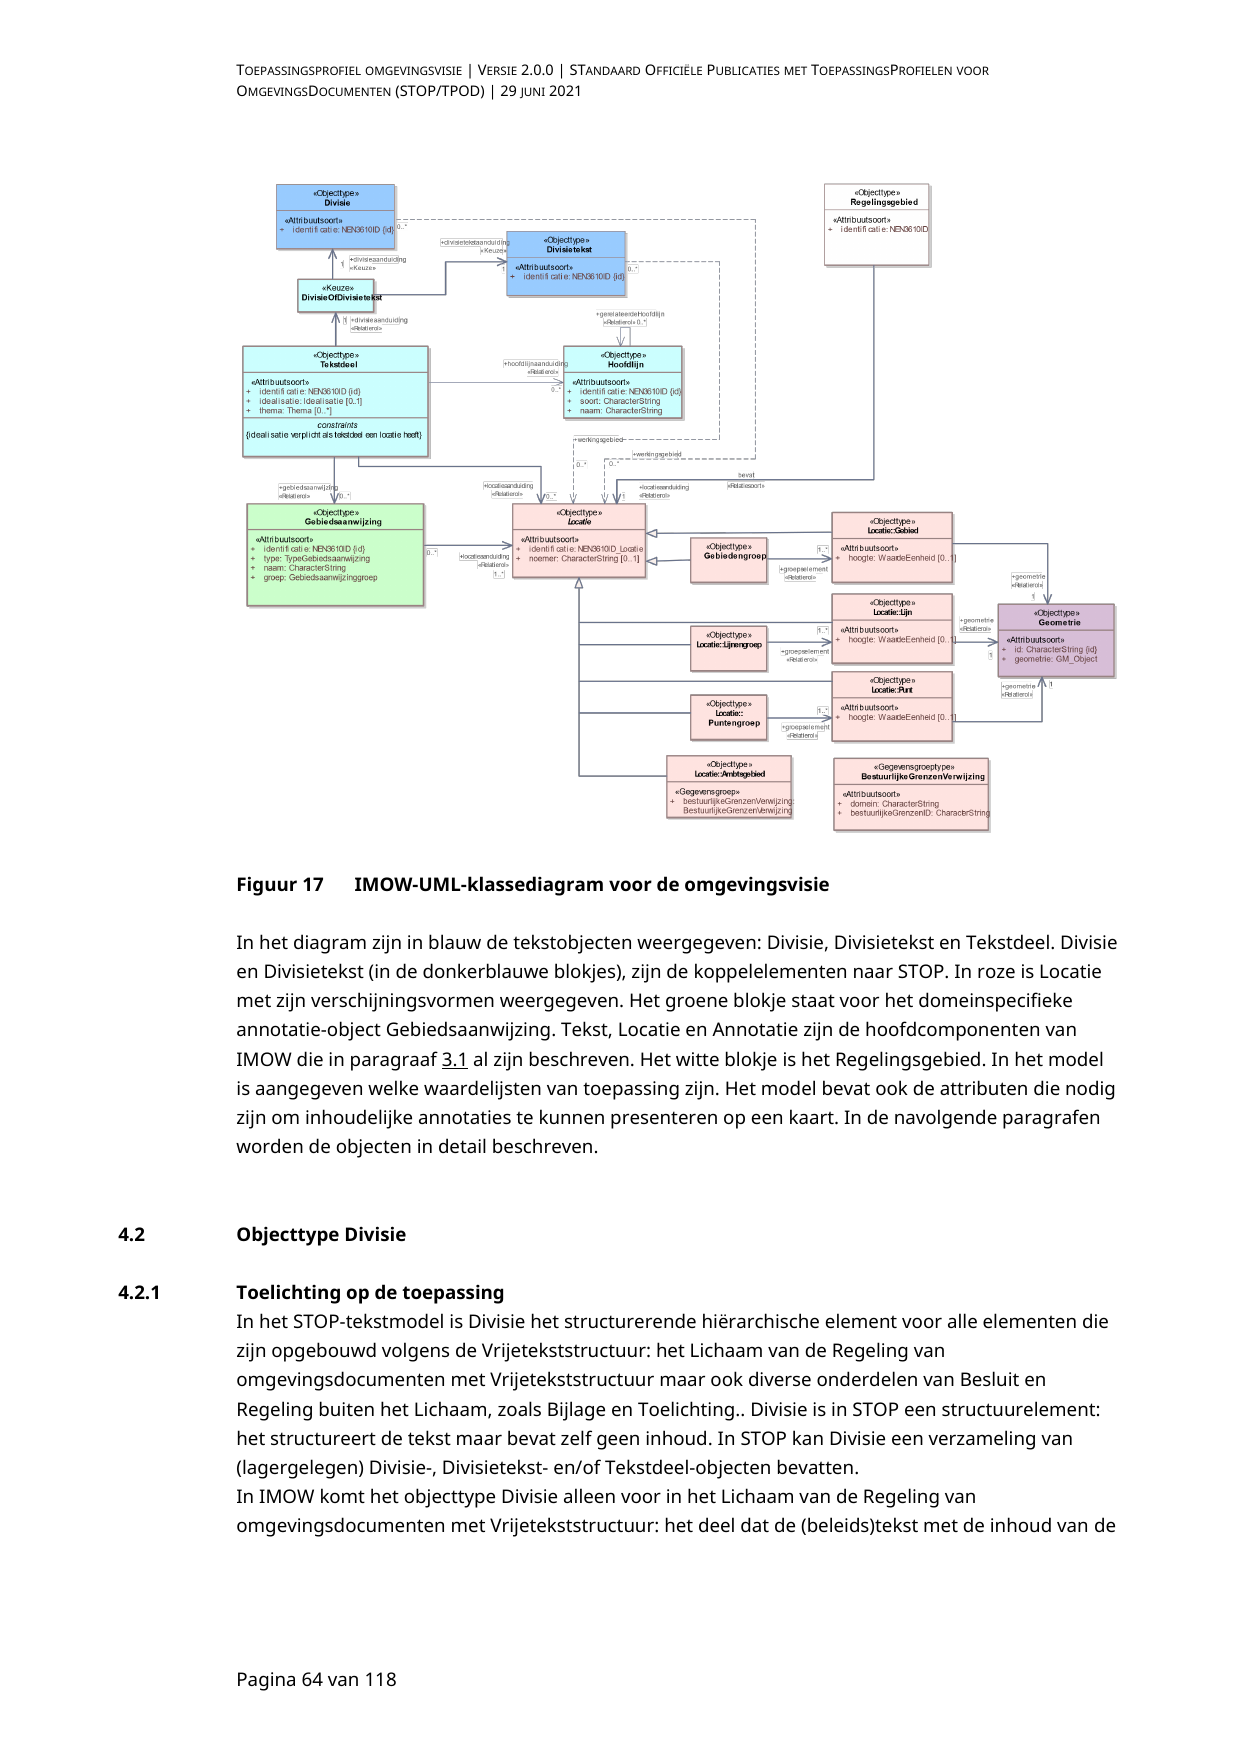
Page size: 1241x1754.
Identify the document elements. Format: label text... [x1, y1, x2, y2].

text In het STOP-tekstmodel is Divisie het structurerende hiërarchische element voor alle elementen die zijn opgebouwd volgens de Vrijetekststructuur: het Lichaam van de Regeling van omgevingsdocumenten met Vrijetekststructuur maar ook diverse onderdelen van Besluit en Regeling buiten het Lichaam, zoals Bijlage en Toelichting.. Divisie is in STOP een structuurelement: het structureert de tekst maar bevat zelf geen inhoud. In STOP kan Divisie een verzameling van (lagergelegen) Divisie-, Divisietekst- en/of Tekstdeel-objecten bevatten. [236, 1305, 1122, 1480]
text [236, 1480, 1122, 1538]
picture [236, 177, 1123, 839]
text In het diagram zijn in blauw de tekstobjecten weergegeven: Divisie, Divisietekst en Tekstdeel. Divisie en Divisietekst (in de donkerblauwe blokjes), zijn de koppelelementen naar STOP. In roze is Locatie met zijn verschijningsvormen weergegeven. Het groene blokje staat voor het domeinspecifieke annotatie-object Gebiedsaanwijzing. Tekst, Locatie en Annotatie zijn de hoofdcomponenten van IMOW die in paragraaf 6.1 al zijn beschreven. Het witte blokje is het Regelingsgebied. In het model is aangegeven welke waardelijsten van toepassing zijn. Het model bevat ook de attributen die nodig zijn om inhoudelijke annotaties te kunnen presenteren op een kaart. In de navolgende paragrafen worden de objecten in detail beschreven. [236, 926, 1122, 1159]
text IMOW-UML-klassediagram voor de omgevingsvisie [236, 868, 1122, 897]
subtitle Objecttype Divisie [118, 1218, 1122, 1247]
subtitle Toelichting op de toepassing [118, 1276, 1122, 1305]
